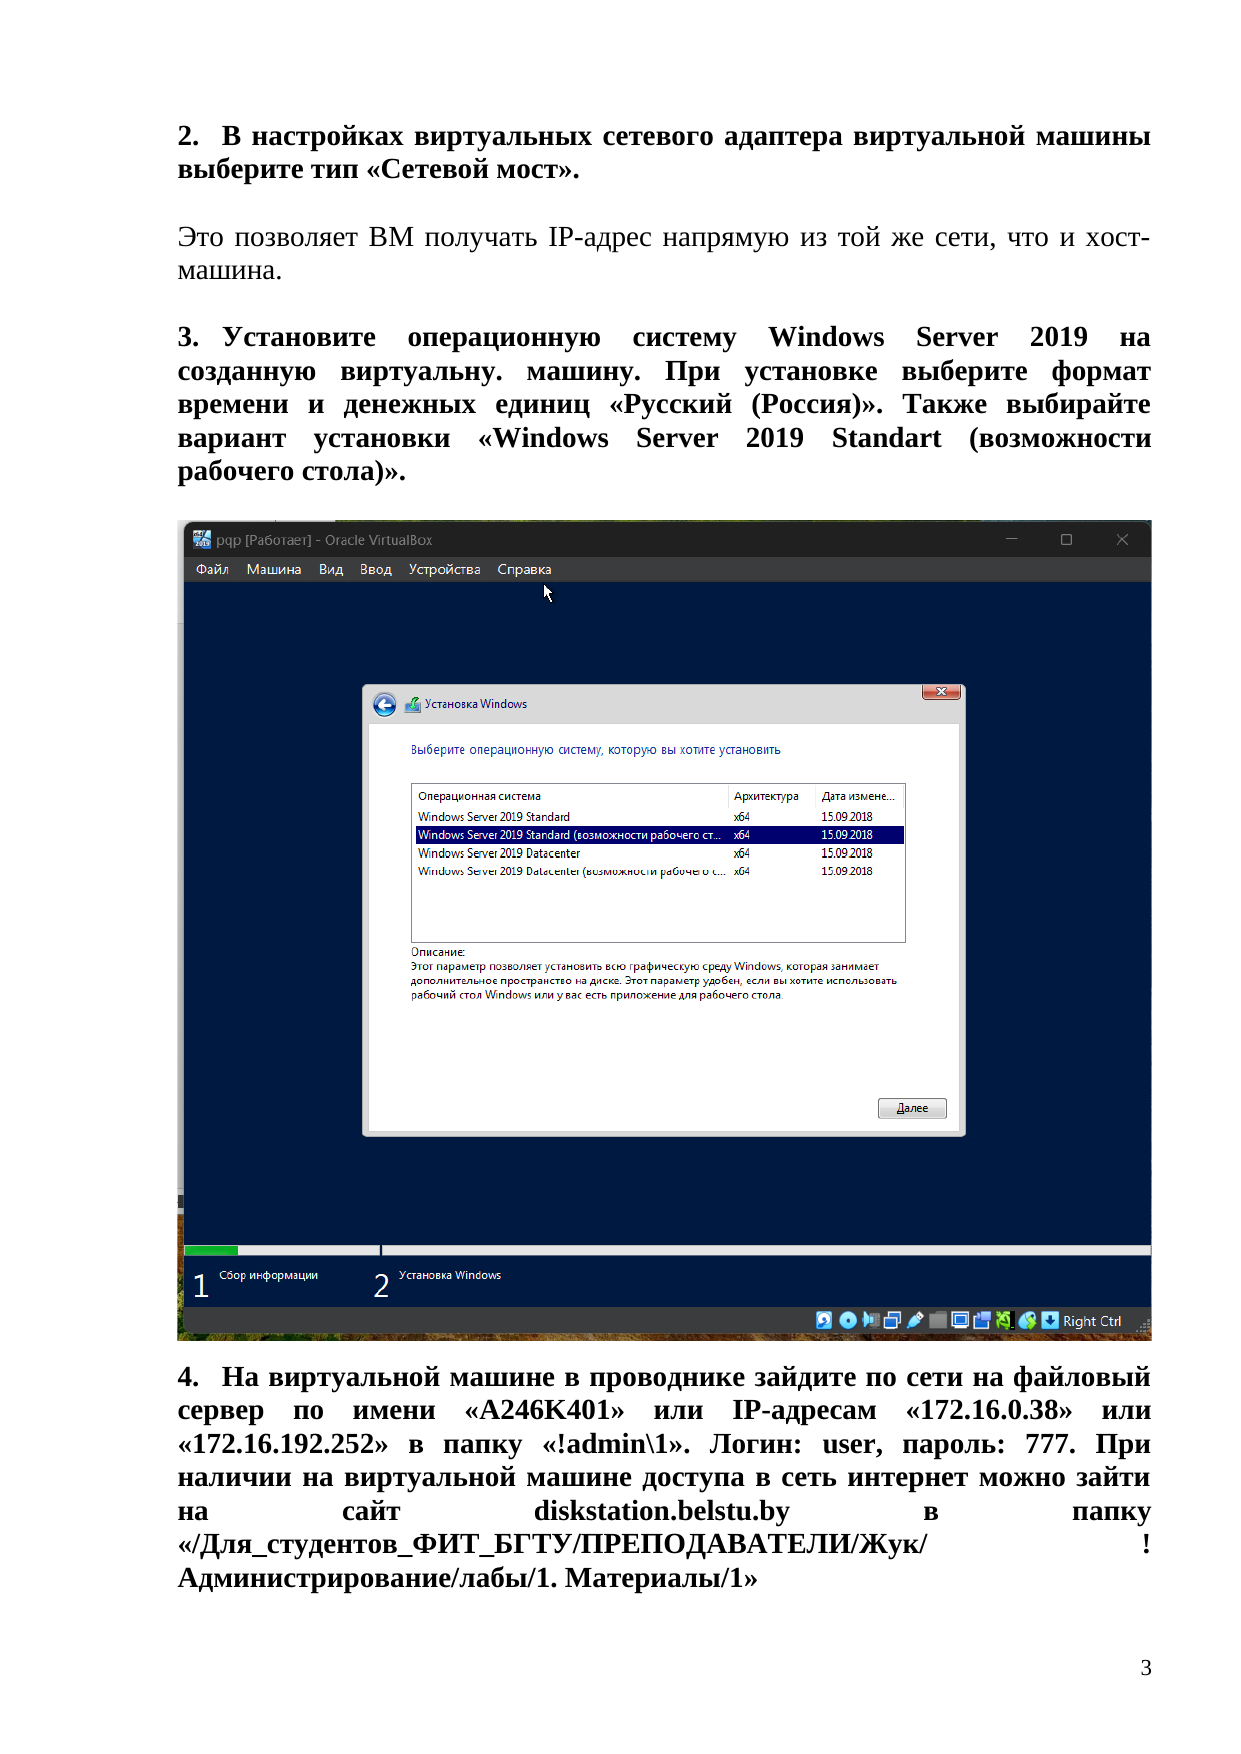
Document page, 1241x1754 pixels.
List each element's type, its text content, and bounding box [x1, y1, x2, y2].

list В настройках виртуальных сетевого адаптера виртуальной машины выберите тип «Сетевой мост». [177, 118, 1152, 185]
text Это позволяет ВМ получать IP-адрес напрямую из той же сети, что и хост-машина. [177, 219, 1152, 286]
list На виртуальной машине в проводнике зайдите по сети на файловый сервер по имени «A246K401» или IP-адресам «172.16.0.38» или «172.16.192.252» в папку «!admin\1». Логин: user, пароль: 777. При наличии на виртуальной машине доступа в сеть интернет можно зайти на сайт diskstation.belstu.by в папку «/Для_студентов_ФИТ_БГТУ/ПРЕПОДАВАТЕЛИ/Жук/ !Администрирование/лабы/1. Материалы/1» [177, 1359, 1152, 1593]
picture [177, 520, 1152, 1341]
list Установите операционную систему Windows Server 2019 на созданную виртуальну. машину. При установке выберите формат времени и денежных единиц «Русский (Россия)». Также выбирайте вариант установки «Windows Server 2019 Standart (возможности рабочего стола)». [177, 319, 1152, 487]
